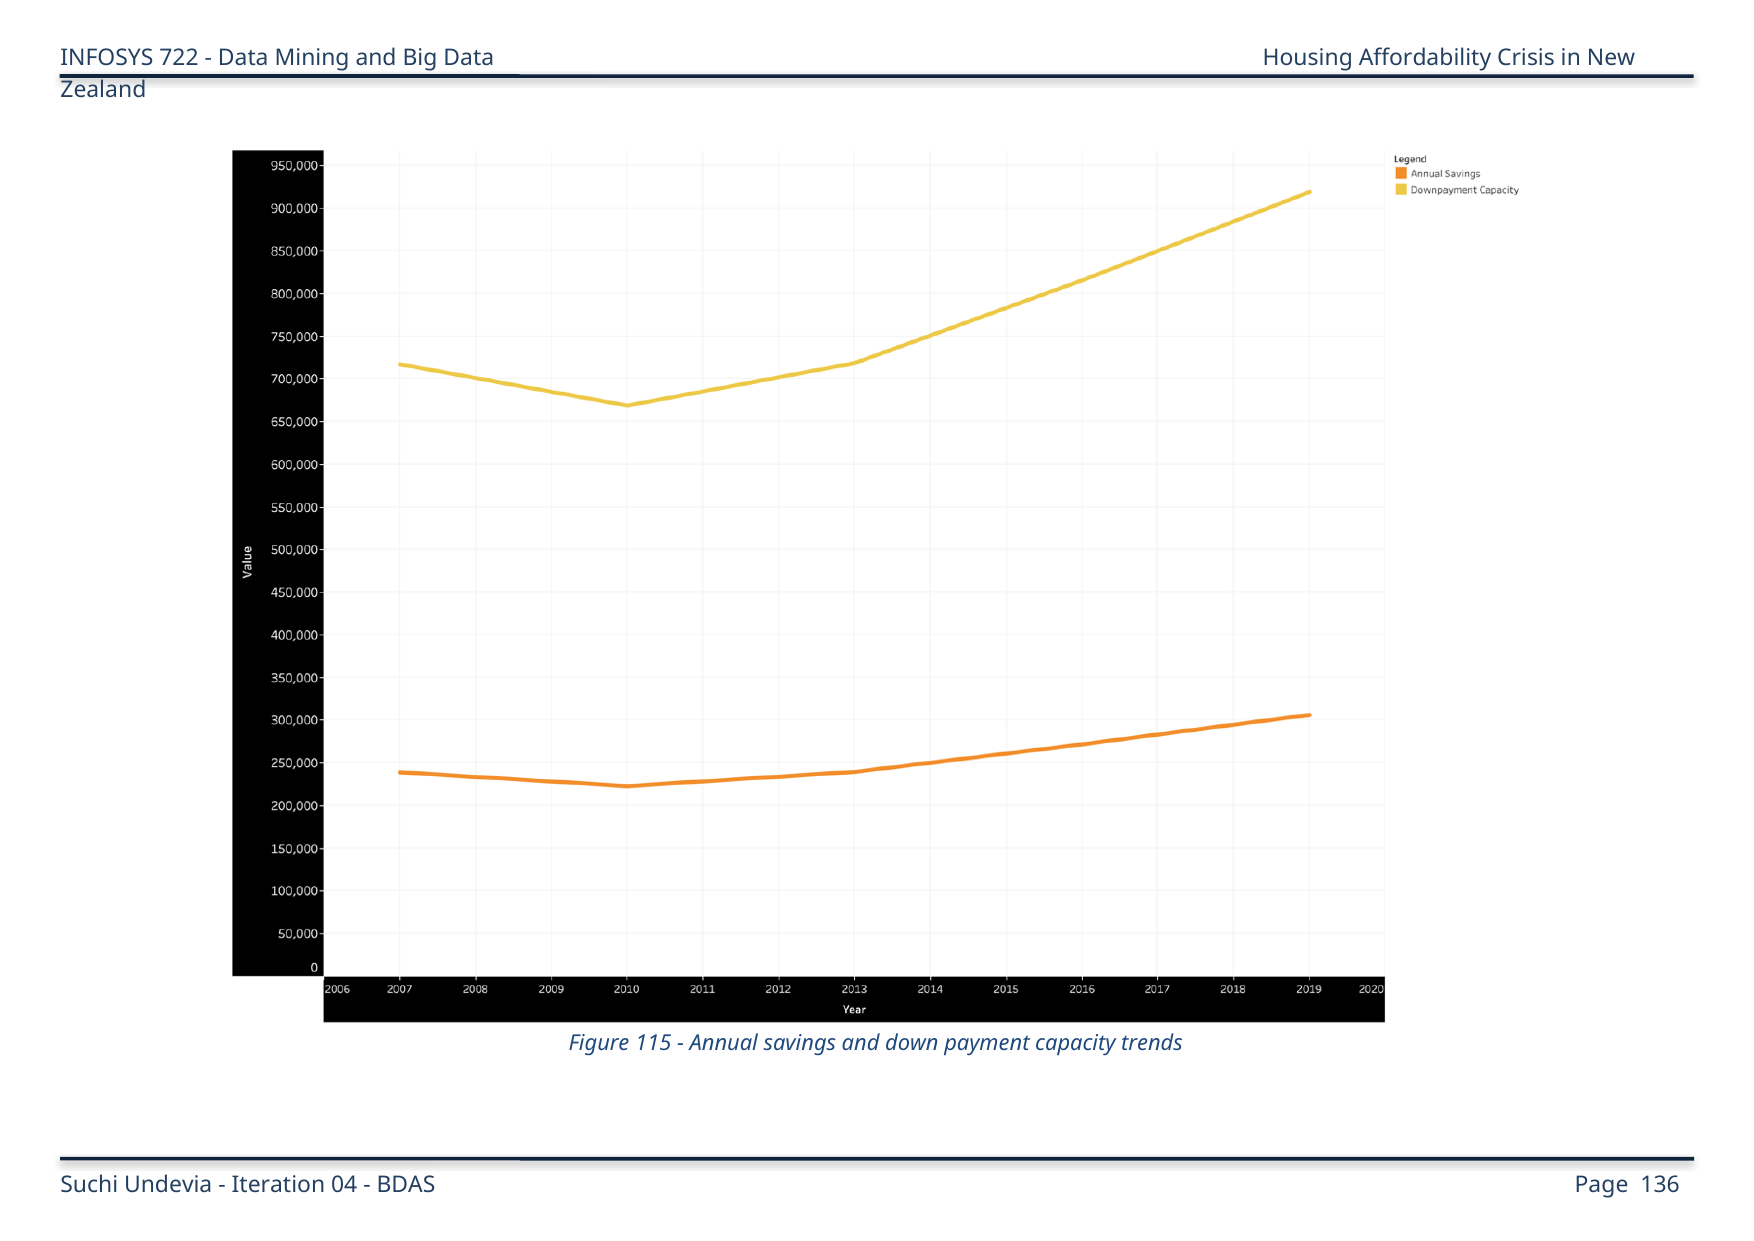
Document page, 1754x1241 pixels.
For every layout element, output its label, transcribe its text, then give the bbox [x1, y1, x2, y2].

text Figure 115 - Annual savings and down payment capacity trends [60, 1027, 1694, 1057]
picture [231, 150, 1523, 1023]
